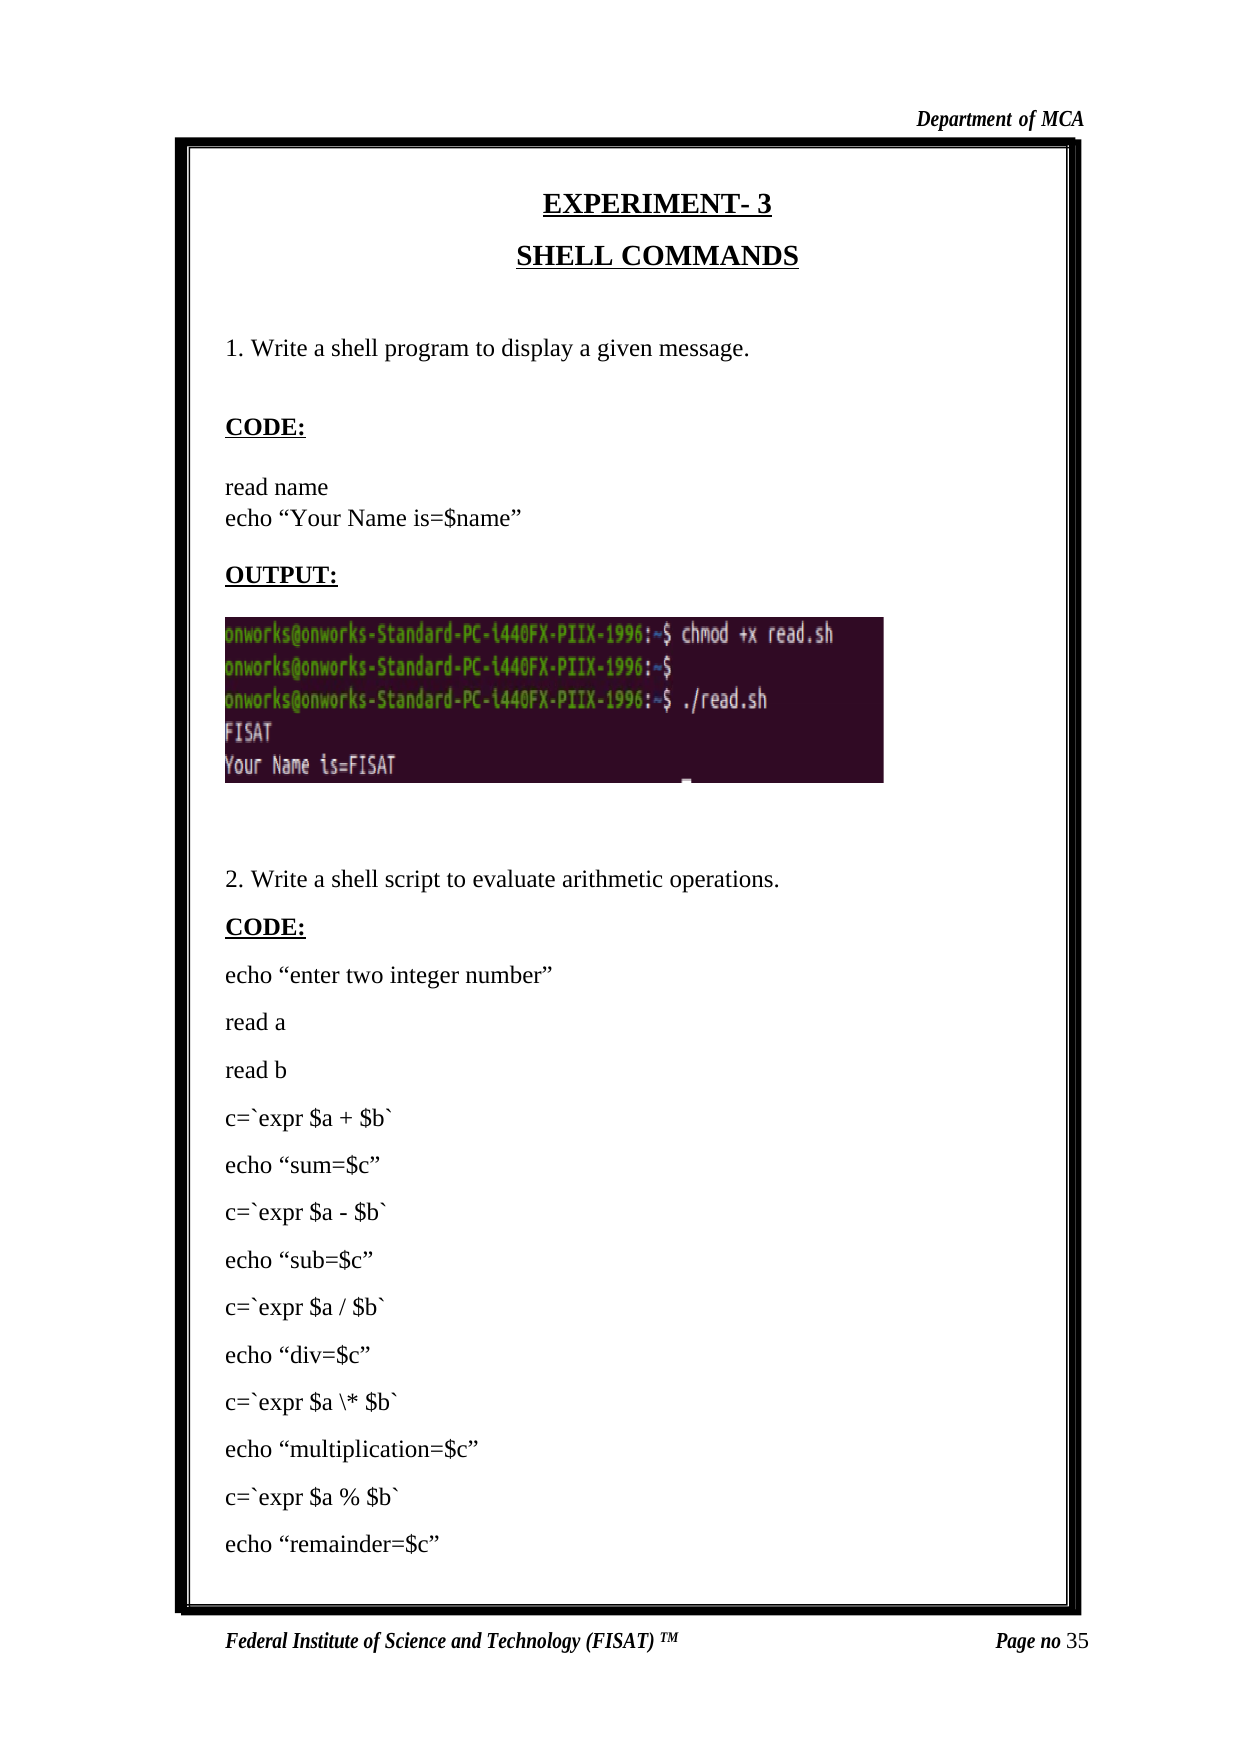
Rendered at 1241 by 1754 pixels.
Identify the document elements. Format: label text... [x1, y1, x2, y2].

text echo “multiplication=$c” [225, 1434, 1105, 1463]
text read a read b [225, 1007, 314, 1083]
list Write a shell script to evaluate arithmetic operations. [225, 864, 1105, 893]
text echo “enter two integer number” [225, 960, 1105, 988]
list Write a shell program to display a given message. [225, 333, 1105, 361]
subtitle EXPERIMENT- 3 SHELL COMMANDS [516, 168, 836, 272]
text echo “Your Name is=$name” [175, 503, 1105, 532]
subtitle OUTPUT: [225, 560, 1105, 589]
text read name [175, 472, 1105, 500]
subtitle CODE: [225, 412, 1105, 441]
text c=`expr $a % $b` [225, 1482, 1105, 1511]
subtitle CODE: [225, 912, 1105, 941]
picture [225, 617, 884, 783]
text echo “remainder=$c” [225, 1529, 1105, 1558]
text c=`expr $a + $b` echo “sum=$c” c=`expr $a - $b` echo “sub=$c” c=`expr $a / $b` echo “div=$c” c=`expr $a \* $b` [225, 1103, 400, 1416]
